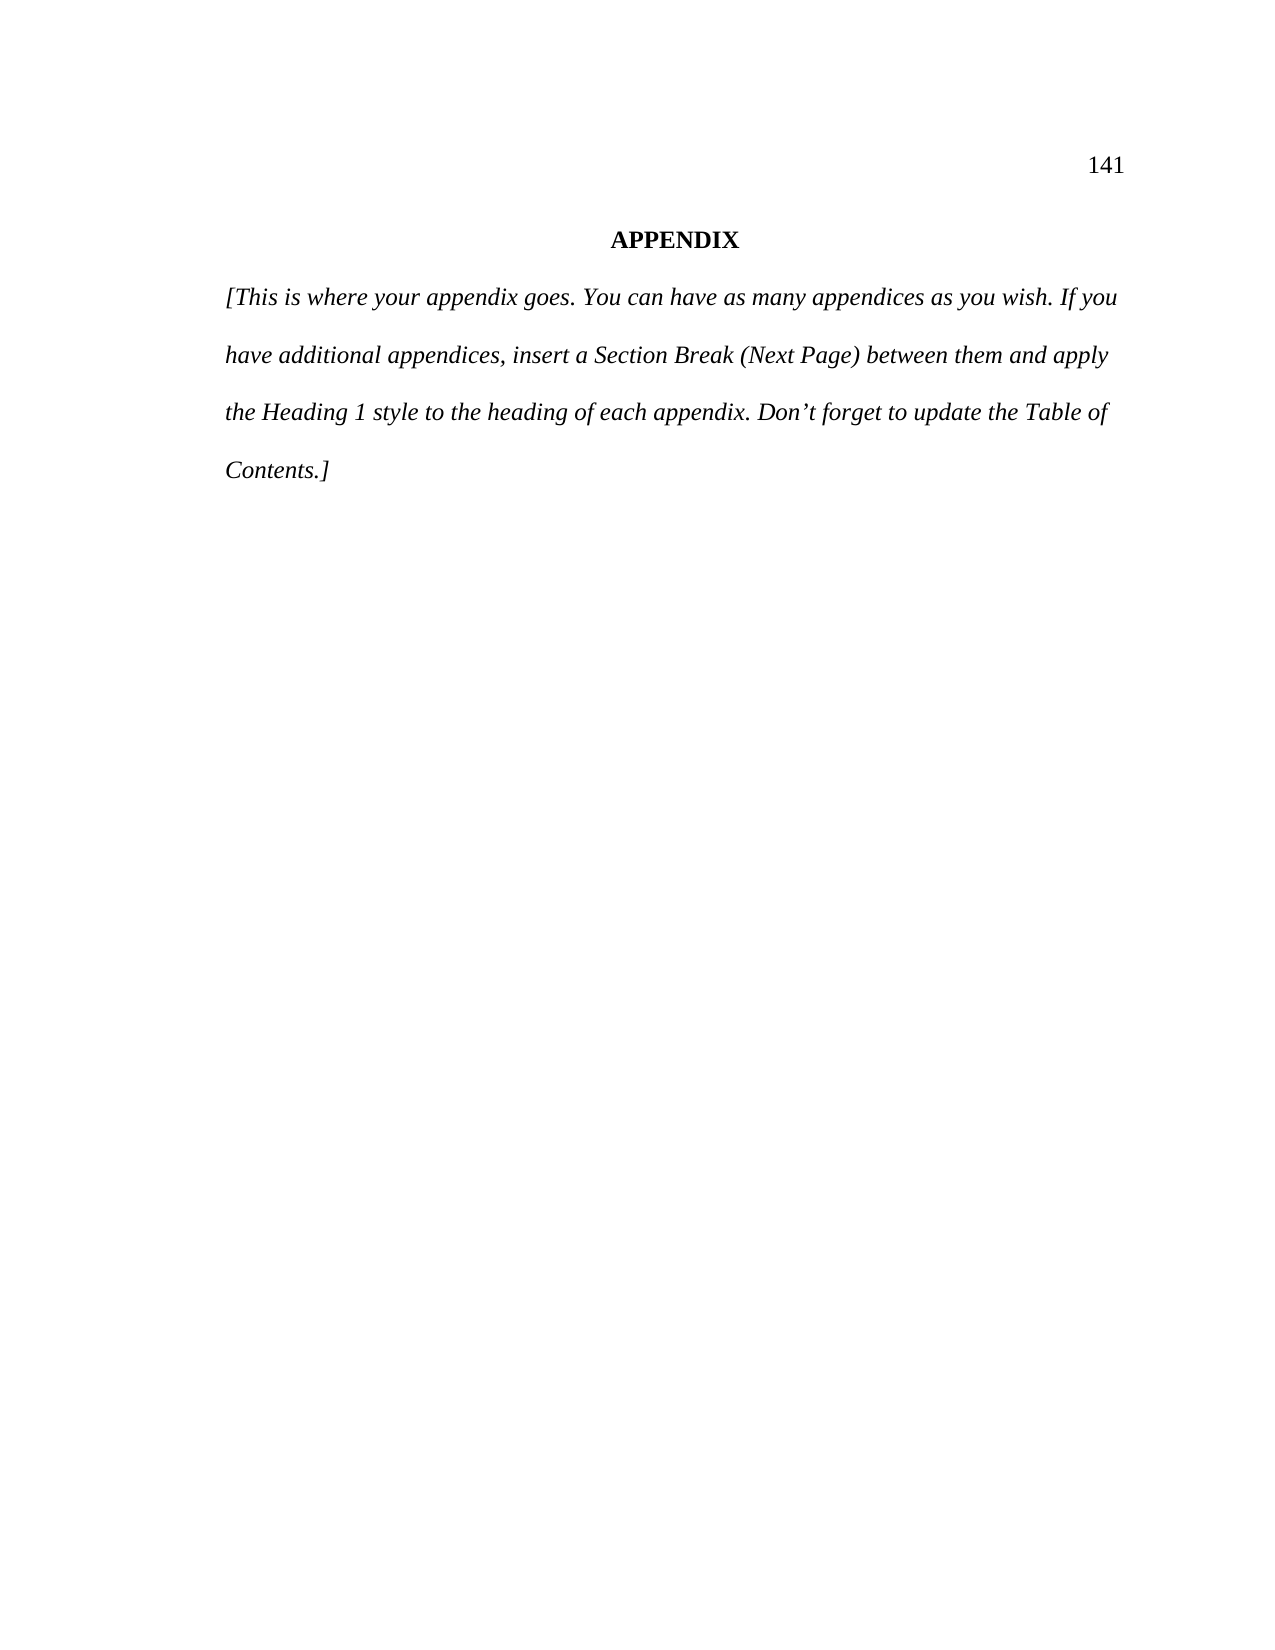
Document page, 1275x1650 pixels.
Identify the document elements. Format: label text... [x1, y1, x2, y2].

subtitle APPENDIX [225, 225, 1125, 254]
text [This is where your appendix goes. You can have as many appendices as you wish. If you have additional appendices, insert a Section Break (Next Page) between them and apply the Heading 1 style to the heading of each appendix. Don’t forget to update the Table of Contents.] [225, 282, 1125, 484]
